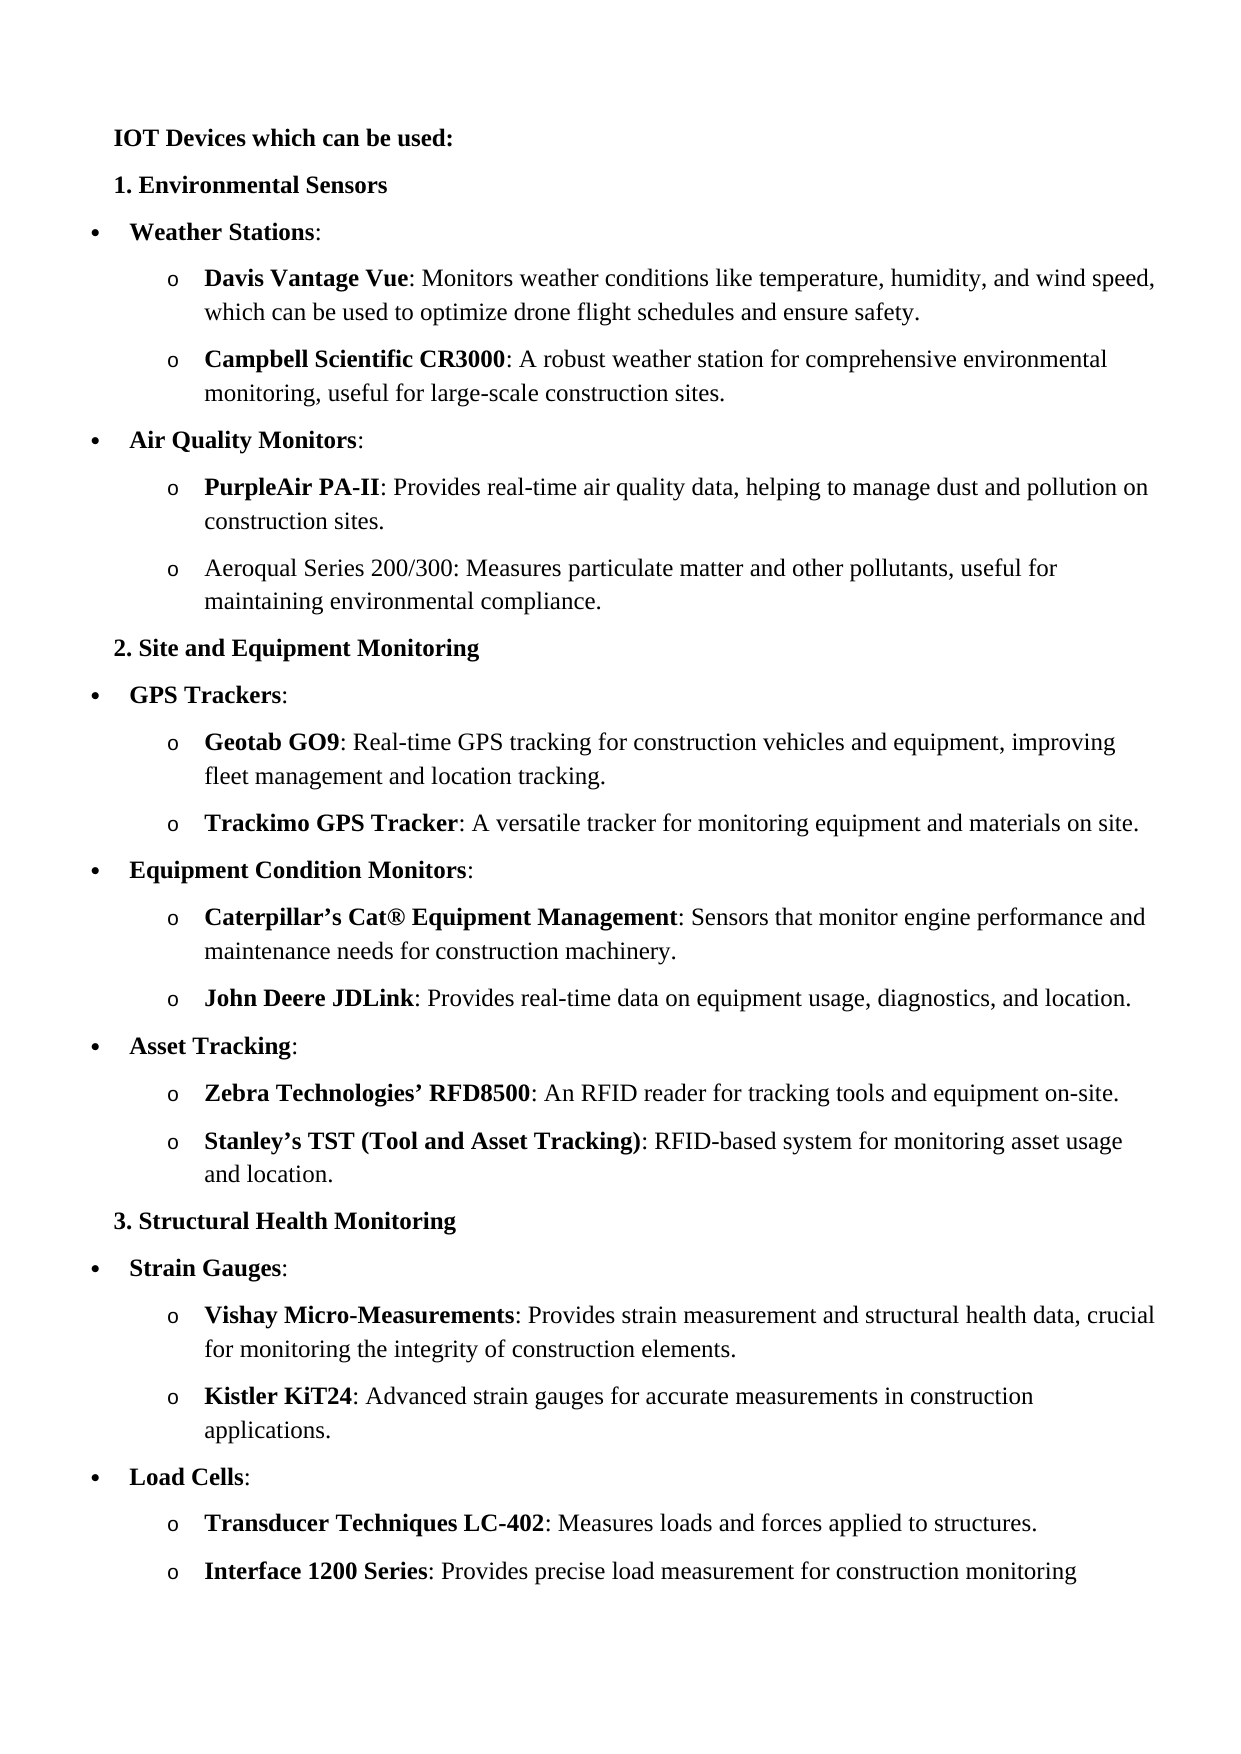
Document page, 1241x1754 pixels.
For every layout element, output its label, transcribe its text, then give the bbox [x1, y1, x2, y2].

list Interface 1200 Series: Provides precise load measurement for construction monitoring [167, 1556, 1161, 1586]
list Davis Vantage Vue: Monitors weather conditions like temperature, humidity, and wind speed, which can be used to optimize drone flight schedules and ensure safety. [167, 263, 1161, 326]
list Equipment Condition Monitors: [92, 856, 1161, 884]
list Caterpillar’s Cat® Equipment Management: Sensors that monitor engine performance and maintenance needs for construction machinery. [167, 902, 1161, 965]
list Weather Stations: [92, 217, 1161, 245]
list John Deere JDLink: Provides real-time data on equipment usage, diagnostics, and location. [167, 983, 1161, 1013]
list Strain Gauges: [92, 1253, 1161, 1282]
list Vishay Micro-Measurements: Provides strain measurement and structural health data, crucial for monitoring the integrity of construction elements. [167, 1300, 1161, 1363]
list Geotab GO9: Real-time GPS tracking for construction vehicles and equipment, improving fleet management and location tracking. [167, 727, 1161, 790]
list Aeroqual Series 200/300: Measures particulate matter and other pollutants, useful for maintaining environmental compliance. [167, 553, 1161, 615]
list GPS Trackers: [92, 680, 1161, 709]
list Asset Tracking: [92, 1031, 1161, 1060]
list PurpleAir PA-II: Provides real-time air quality data, helping to manage dust and pollution on construction sites. [167, 472, 1161, 534]
list Air Quality Monitors: [92, 425, 1161, 454]
list Transducer Techniques LC-402: Measures loads and forces applied to structures. [167, 1508, 1161, 1538]
text 1. Environmental Sensors [113, 170, 1161, 198]
list Load Cells: [92, 1462, 1161, 1490]
text IOT Devices which can be used: [113, 123, 1161, 152]
text 2. Site and Equipment Monitoring [113, 633, 1161, 662]
list Kistler KiT24: Advanced strain gauges for accurate measurements in construction applications. [167, 1381, 1161, 1443]
text 3. Structural Health Monitoring [113, 1206, 1161, 1235]
list Zebra Technologies’ RFD8500: An RFID reader for tracking tools and equipment on-site. [167, 1078, 1161, 1107]
list Trackimo GPS Tracker: A versatile tracker for monitoring equipment and materials on site. [167, 808, 1161, 837]
list Stanley’s TST (Tool and Asset Tracking): RFID-based system for monitoring asset usage and location. [167, 1126, 1161, 1188]
list Campbell Scientific CR3000: A robust weather station for comprehensive environmental monitoring, useful for large-scale construction sites. [167, 344, 1161, 407]
